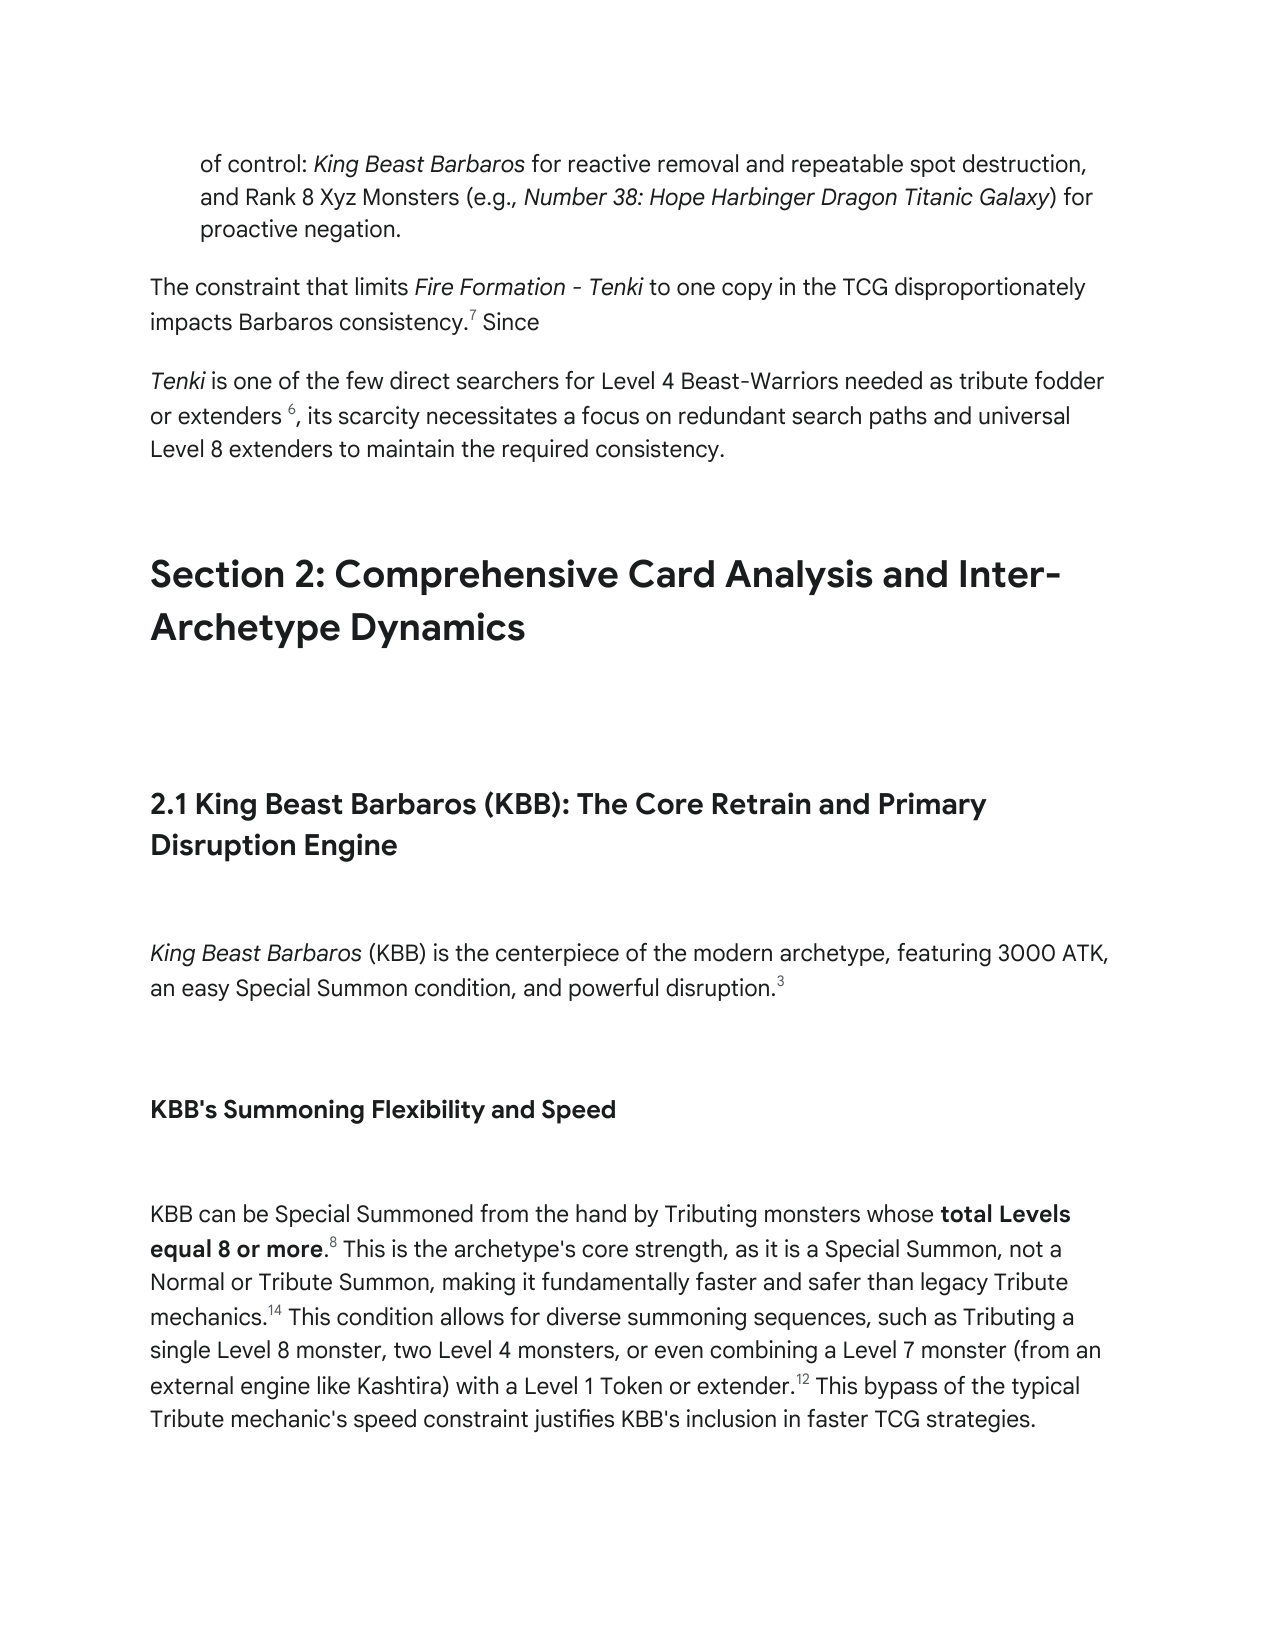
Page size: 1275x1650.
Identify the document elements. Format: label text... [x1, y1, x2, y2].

text King Beast Barbaros (KBB) is the centerpiece of the modern archetype, featuring 3000 ATK, an easy Special Summon condition, and powerful disruption.3 [150, 939, 1125, 1004]
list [162, 150, 1125, 244]
subtitle KBB's Summoning Flexibility and Speed [150, 1094, 1125, 1125]
text Tenki is one of the few direct searchers for Level 4 Beast-Warriors needed as tribute fodder or extenders 6, its scarcity necessitates a focus on redundant search paths and universal Level 8 extenders to maintain the required consistency. [150, 367, 1125, 464]
subtitle 2.1 King Beast Barbaros (KBB): The Core Retrain and Primary Disruption Engine [150, 786, 1125, 864]
text The constraint that limits Fire Formation - Tenki to one copy in the TCG disproportionately impacts Barbaros consistency.7 Since [150, 273, 1125, 338]
text KBB can be Special Summoned from the hand by Tributing monsters whose total Levels equal 8 or more.8 This is the archetype's core strength, as it is a Special Summon, not a Normal or Tribute Summon, making it fundamentally faster and safer than legacy Tribute mechanics.14 This condition allows for diverse summoning sequences, such as Tributing a single Level 8 monster, two Level 4 monsters, or even combining a Level 7 monster (from an external engine like Kashtira) with a Level 1 Token or extender.12 This bypass of the typical Tribute mechanic's speed constraint justifies KBB's inclusion in faster TCG strategies. [150, 1200, 1125, 1434]
subtitle Section 2: Comprehensive Card Analysis and Inter-Archetype Dynamics [150, 551, 1125, 651]
